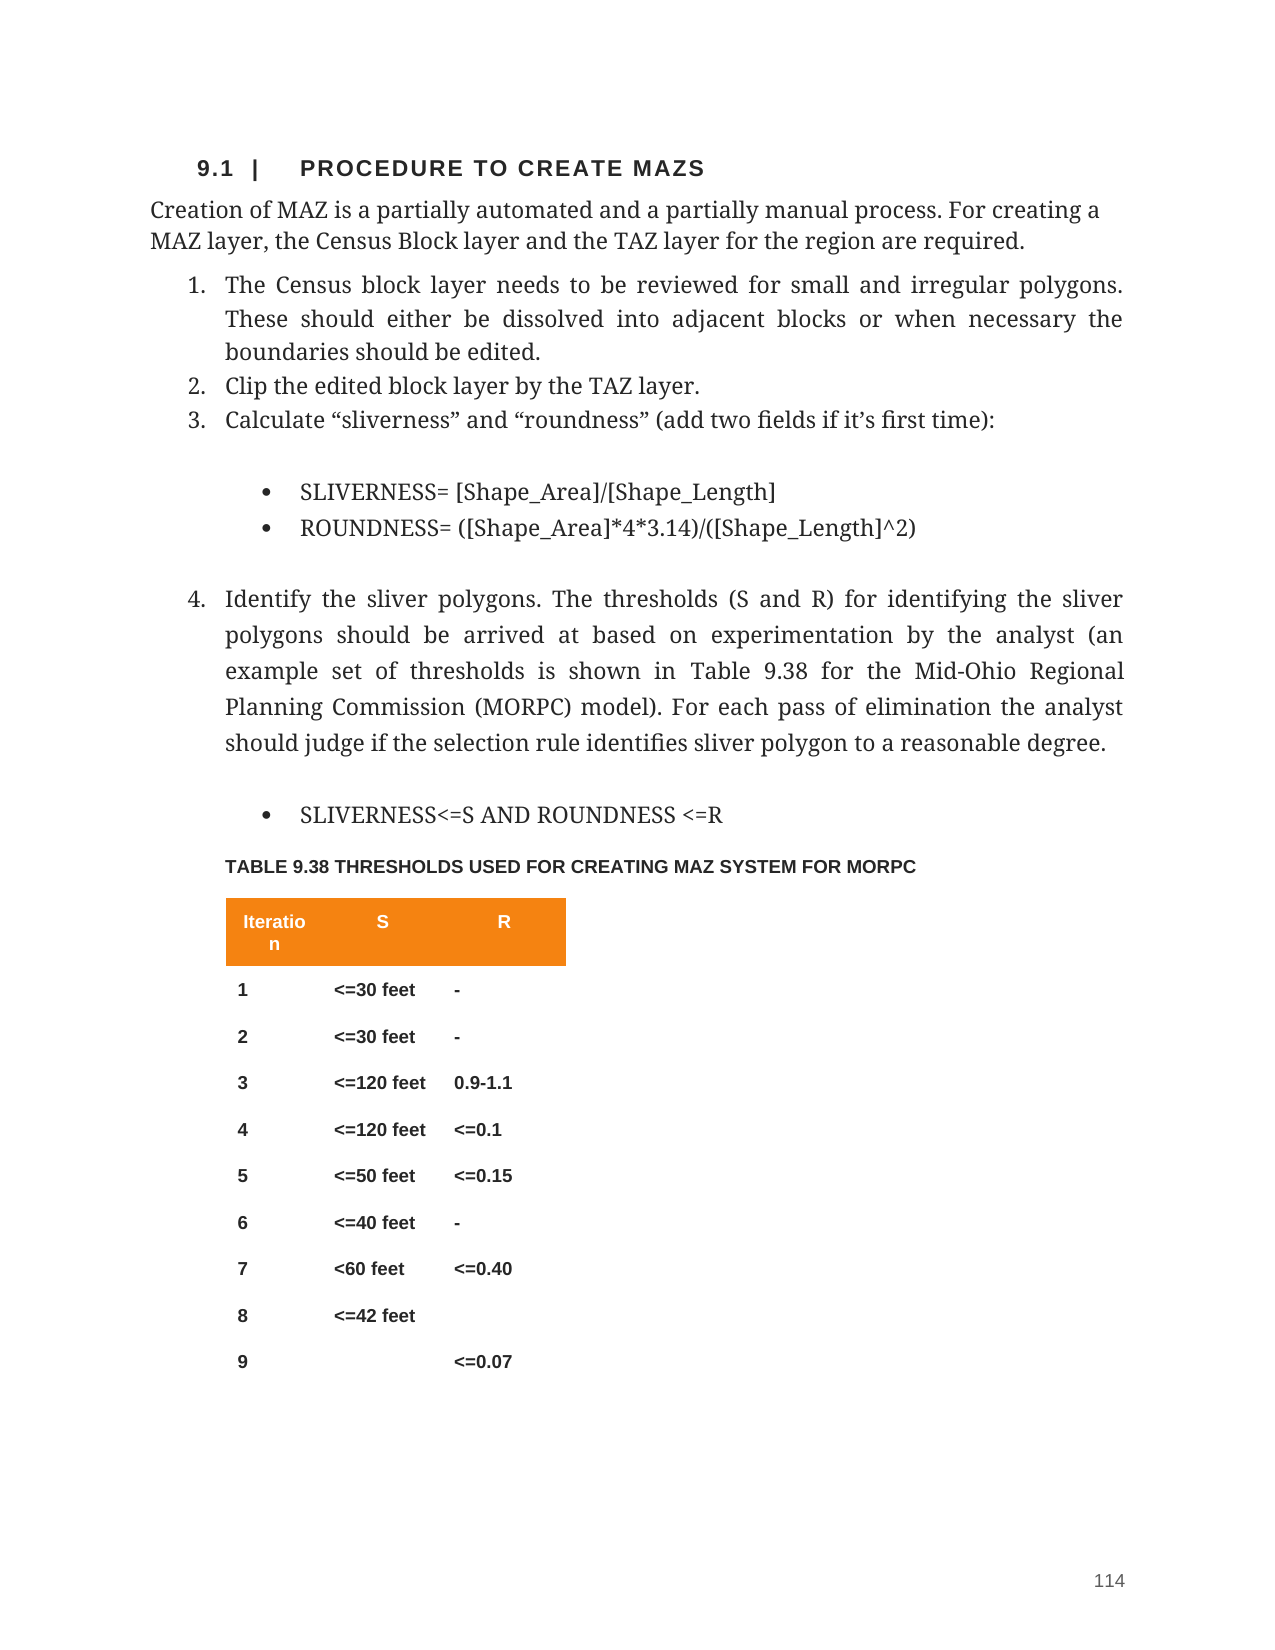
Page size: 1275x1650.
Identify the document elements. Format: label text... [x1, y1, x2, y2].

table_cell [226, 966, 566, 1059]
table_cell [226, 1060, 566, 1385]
list Clip the edited block layer by the TAZ layer. [187, 370, 1125, 401]
list SLIVERNESS<=S AND ROUNDNESS <=R [262, 799, 1125, 830]
list The Census block layer needs to be reviewed for small and irregular polygons. These should either be dissolved into adjacent blocks or when necessary the boundaries should be edited. [187, 269, 1125, 367]
subtitle Procedure to create MAZs [197, 150, 1125, 181]
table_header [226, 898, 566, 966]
text Creation of MAZ is a partially automated and a partially manual process. For creating a MAZ layer, the Census Block layer and the TAZ layer for the region are required. [150, 194, 1125, 256]
list Calculate “sliverness” and “roundness” (add two fields if it’s first time): [187, 404, 1125, 435]
list ROUNDNESS= ([Shape_Area]*4*3.14)/([Shape_Length]^2) [262, 512, 1125, 543]
list SLIVERNESS= [Shape_Area]/[Shape_Length] [262, 476, 1125, 507]
